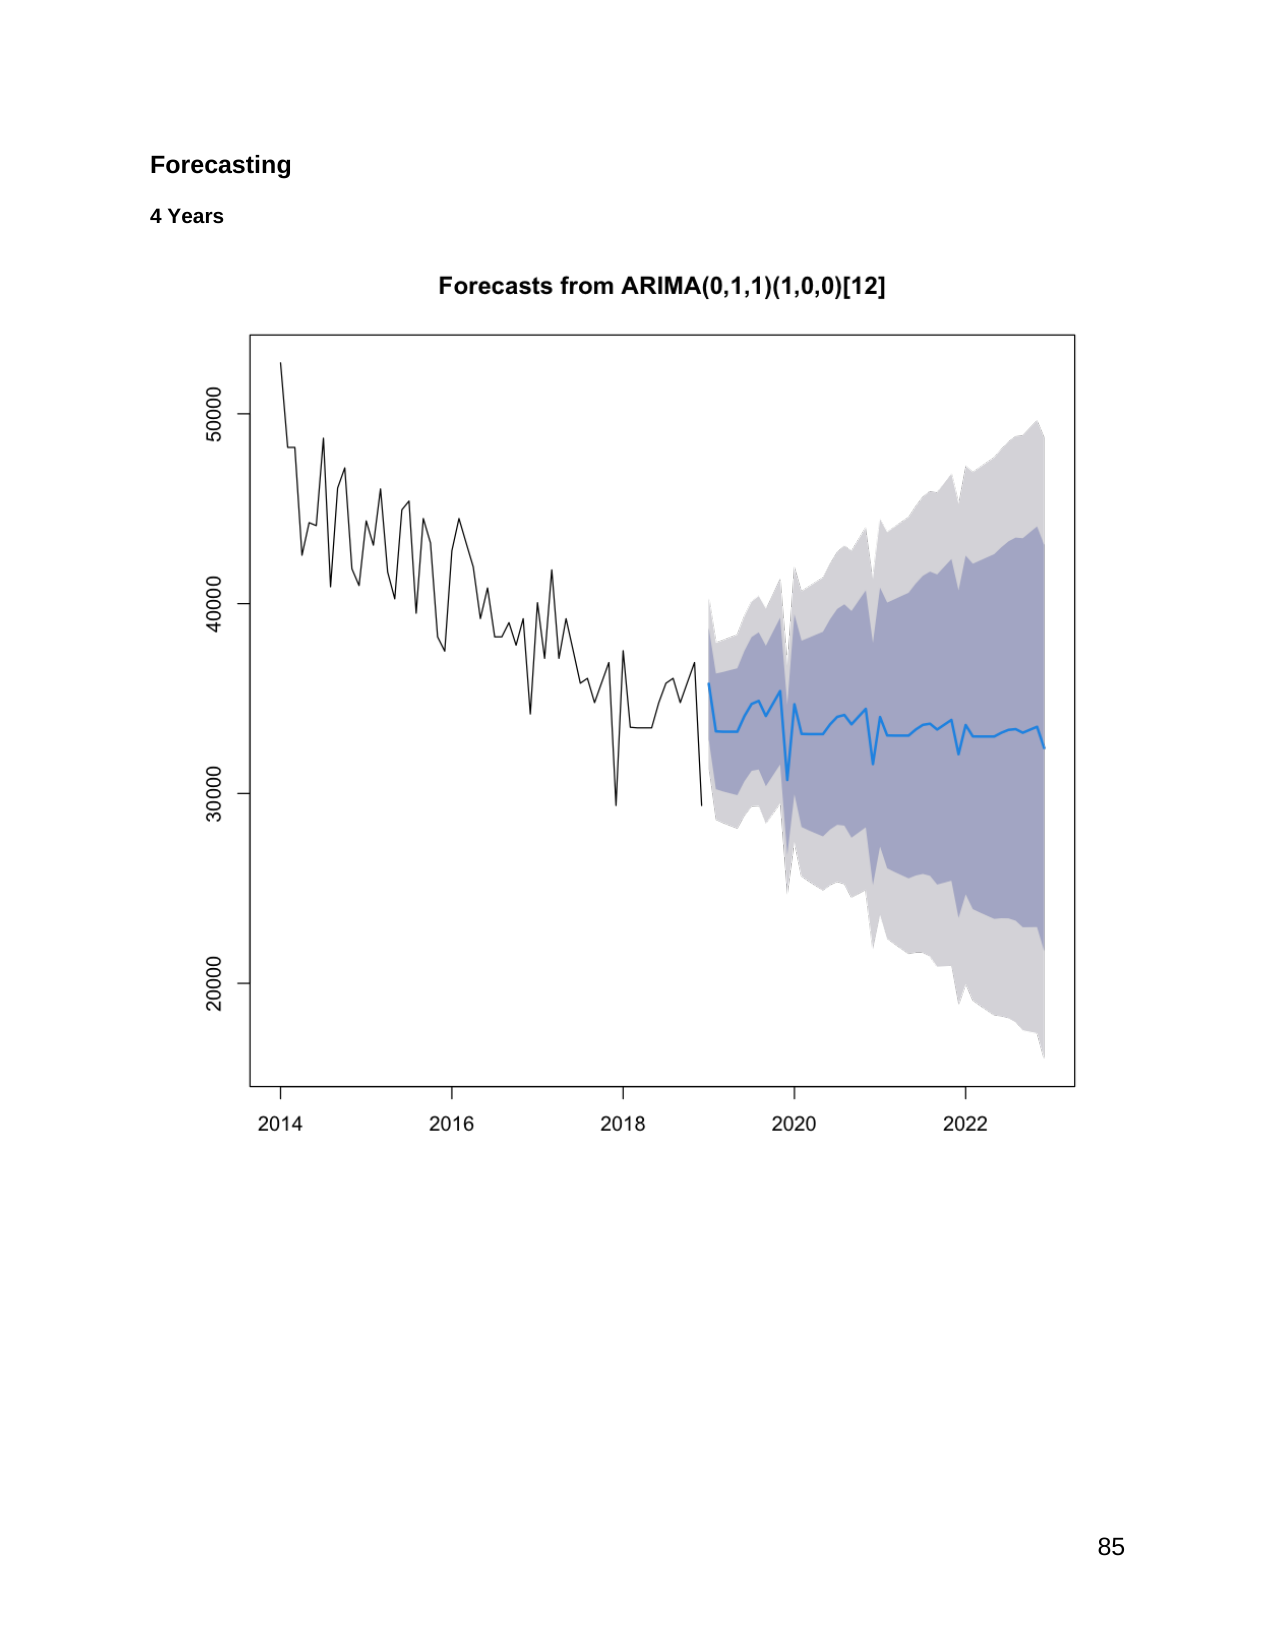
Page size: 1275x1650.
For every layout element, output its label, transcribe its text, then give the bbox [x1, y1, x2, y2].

picture [150, 236, 1125, 1211]
subtitle 4 Years [150, 204, 1125, 228]
subtitle Forecasting [150, 150, 1125, 179]
